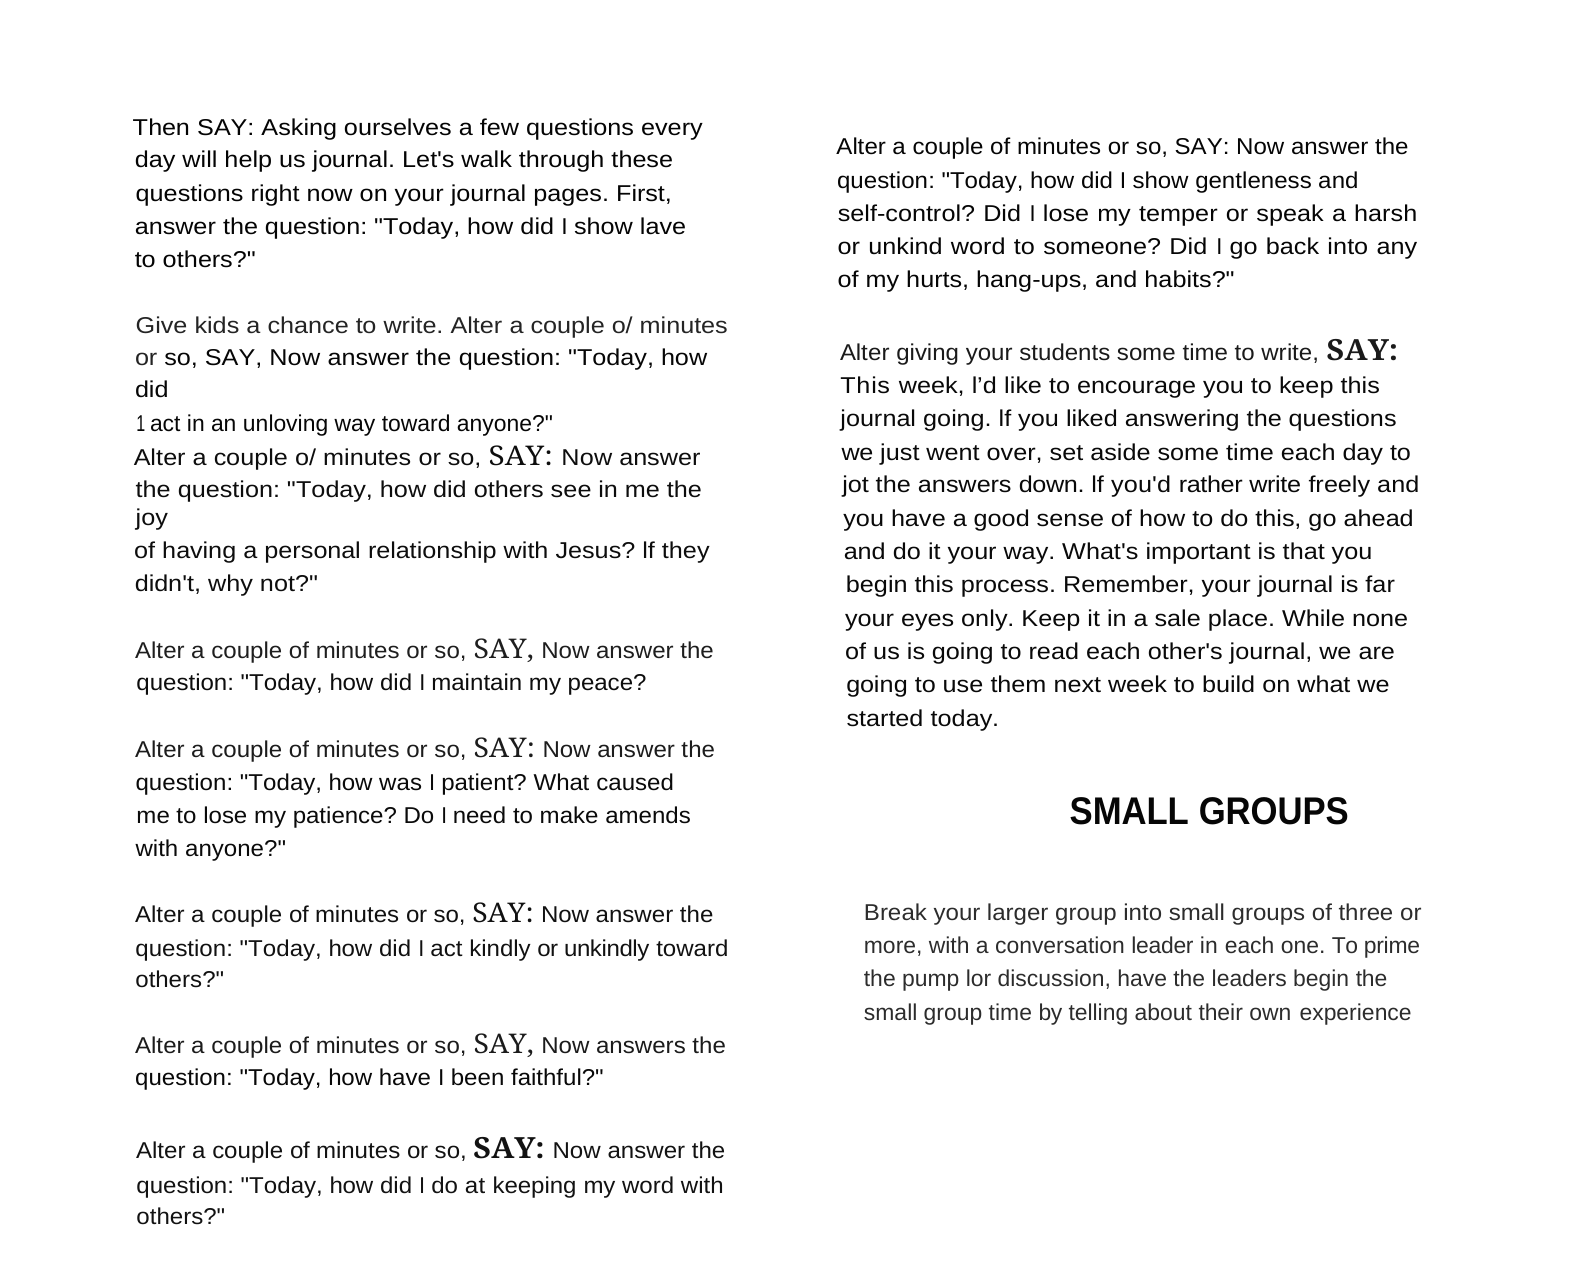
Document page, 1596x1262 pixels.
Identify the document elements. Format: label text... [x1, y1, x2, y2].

text Alter a couple of minutes or so, SAY: Now answer the question: "Today, how did I act kindly or unkindly toward others?" [135, 894, 730, 992]
text me to lose my patience? Do I need to make amends with anyone?" [135, 802, 705, 861]
text Give kids a chance to write. Alter a couple o/ minutes or so, SAY, Now answer the question: "Today, how did [135, 306, 734, 403]
text your eyes only. Keep it in a sale place. While none of us is going to read each other's journal, we are [845, 598, 1427, 664]
text Alter a couple of minutes or so, SAY, Now answer the question: "Today, how did I maintain my peace? [135, 630, 734, 696]
text self-control? Did I lose my temper or speak a harsh or unkind word to someone? Did I go back into any of my hurts, hang-ups, and habits?" [837, 200, 1417, 292]
text Break your larger group into small groups of three or [864, 899, 1462, 925]
text Alter a couple of minutes or so, SAY: Now answer the question: "Today, how was I patient? What caused [135, 729, 734, 795]
text we just went over, set aside some time each day to jot the answers down. lf you'd rather write freely and [841, 433, 1427, 497]
text 1 act in an unloving way toward anyone?" [136, 410, 737, 437]
text Alter a couple of minutes or so, SAY: Now answer the [836, 133, 1462, 160]
text Alter a couple of minutes or so, SAY, Now answers the question: "Today, how have I been faithful?" [135, 1025, 734, 1091]
subtitle SMALL GROUPS [1069, 789, 1462, 833]
text you have a good sense of how to do this, go ahead [843, 505, 1462, 531]
text more, with a conversation leader in each one. To prime the pump lor discussion, have the leaders begin the small group time by telling about their own experience [864, 932, 1427, 1025]
text This week, l’d like to encourage you to keep this [840, 372, 1462, 398]
text Alter a couple o/ minutes or so, SAY: Now answer the question: "Today, how did others see in me the joy [134, 437, 731, 530]
text of having a personal relationship with Jesus? lf they didn't, why not?" [134, 537, 734, 597]
text Alter giving your students some time to write, SAY: [840, 329, 1462, 369]
text going to use them next week to build on what we started today. [846, 671, 1462, 731]
text and do it your way. What's important is that you begin this process. Remember, your journal is far [843, 532, 1427, 597]
text questions right now on your journal pages. First, answer the question: "Today, how did I show lave to others?" [134, 180, 705, 273]
text journal going. lf you liked answering the questions [840, 405, 1462, 432]
text question: "Today, how did I show gentleness and [837, 167, 1462, 193]
text Alter a couple of minutes or so, SAY: Now answer the question: "Today, how did I do at keeping my word with others?" [136, 1127, 730, 1229]
text Then SAY: Asking ourselves a few questions every day will help us journal. Let's walk through these [132, 108, 734, 173]
